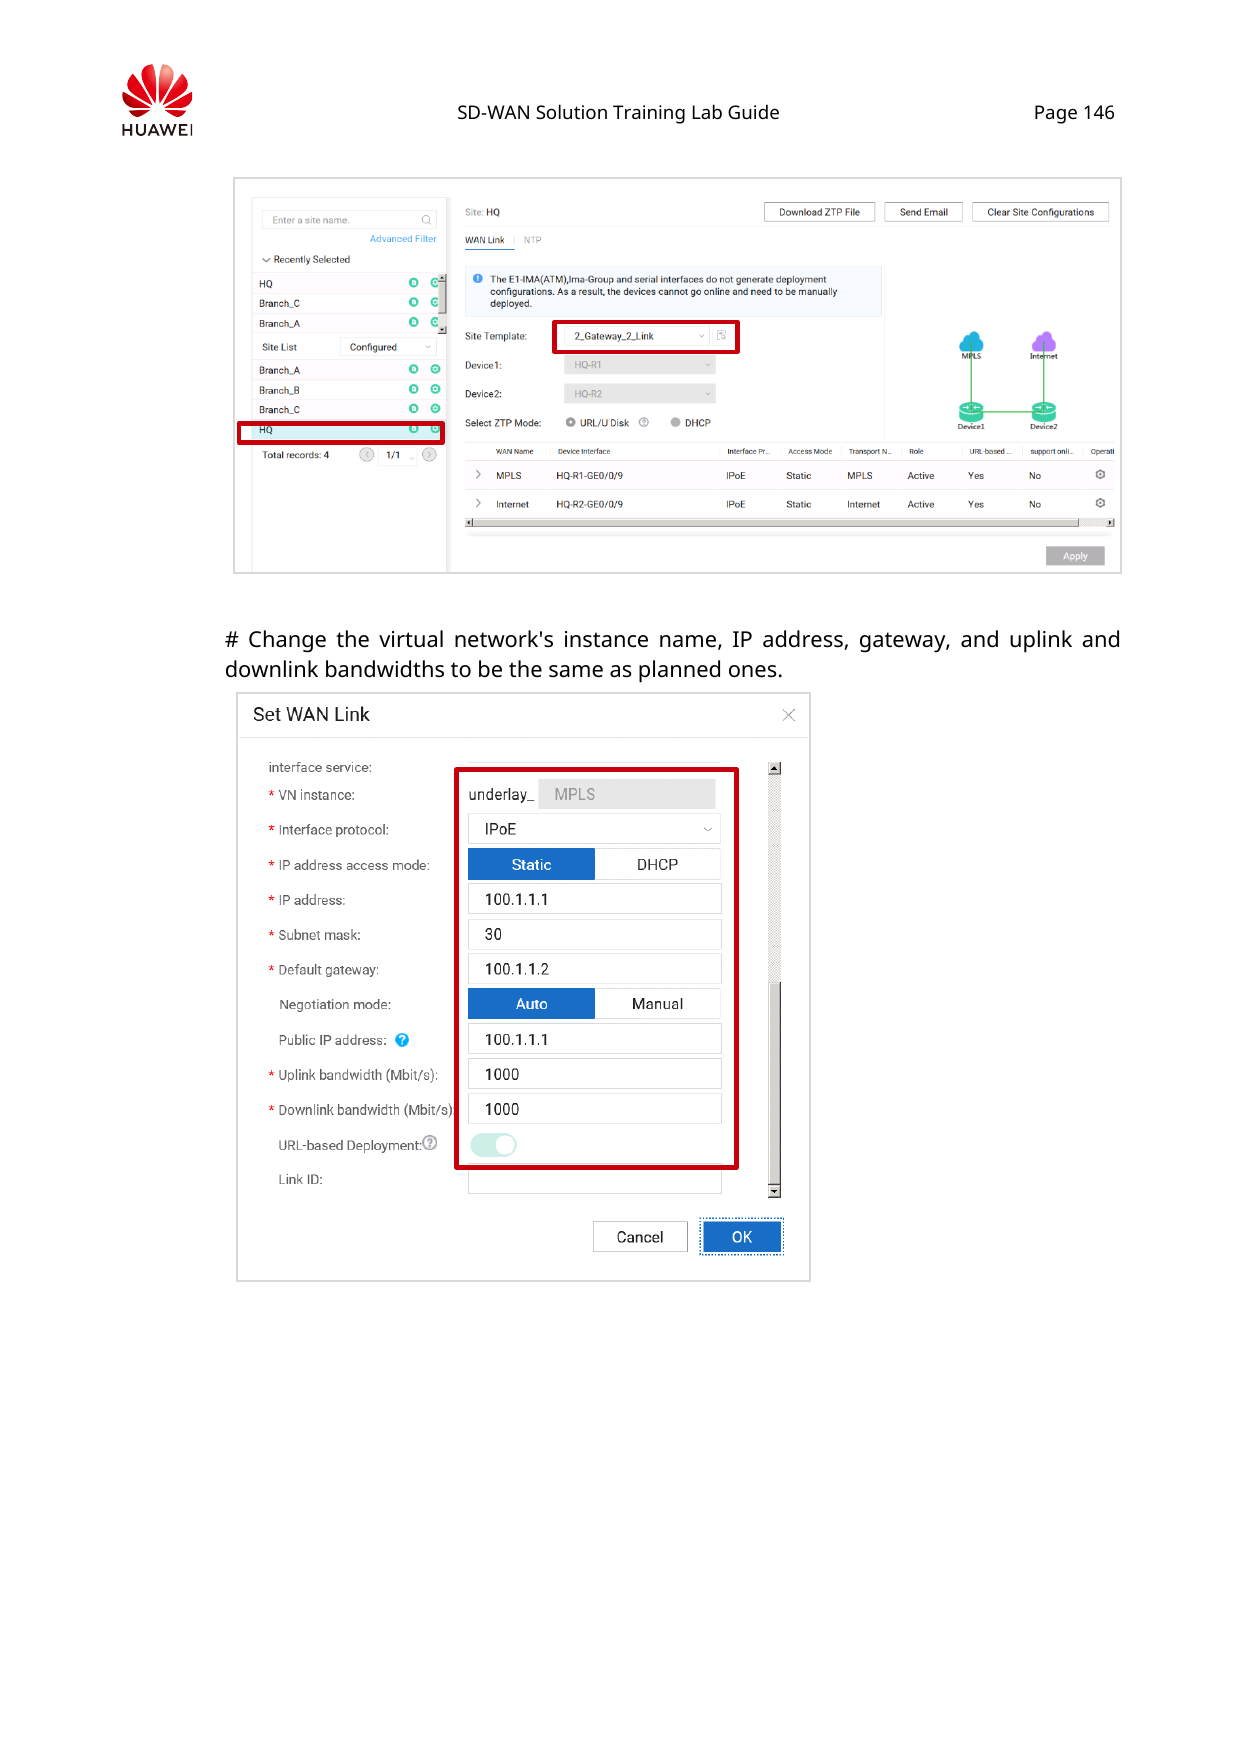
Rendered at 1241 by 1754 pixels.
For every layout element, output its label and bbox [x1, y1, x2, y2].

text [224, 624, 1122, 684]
picture [122, 64, 193, 136]
picture [235, 179, 1120, 572]
picture [238, 694, 809, 1280]
